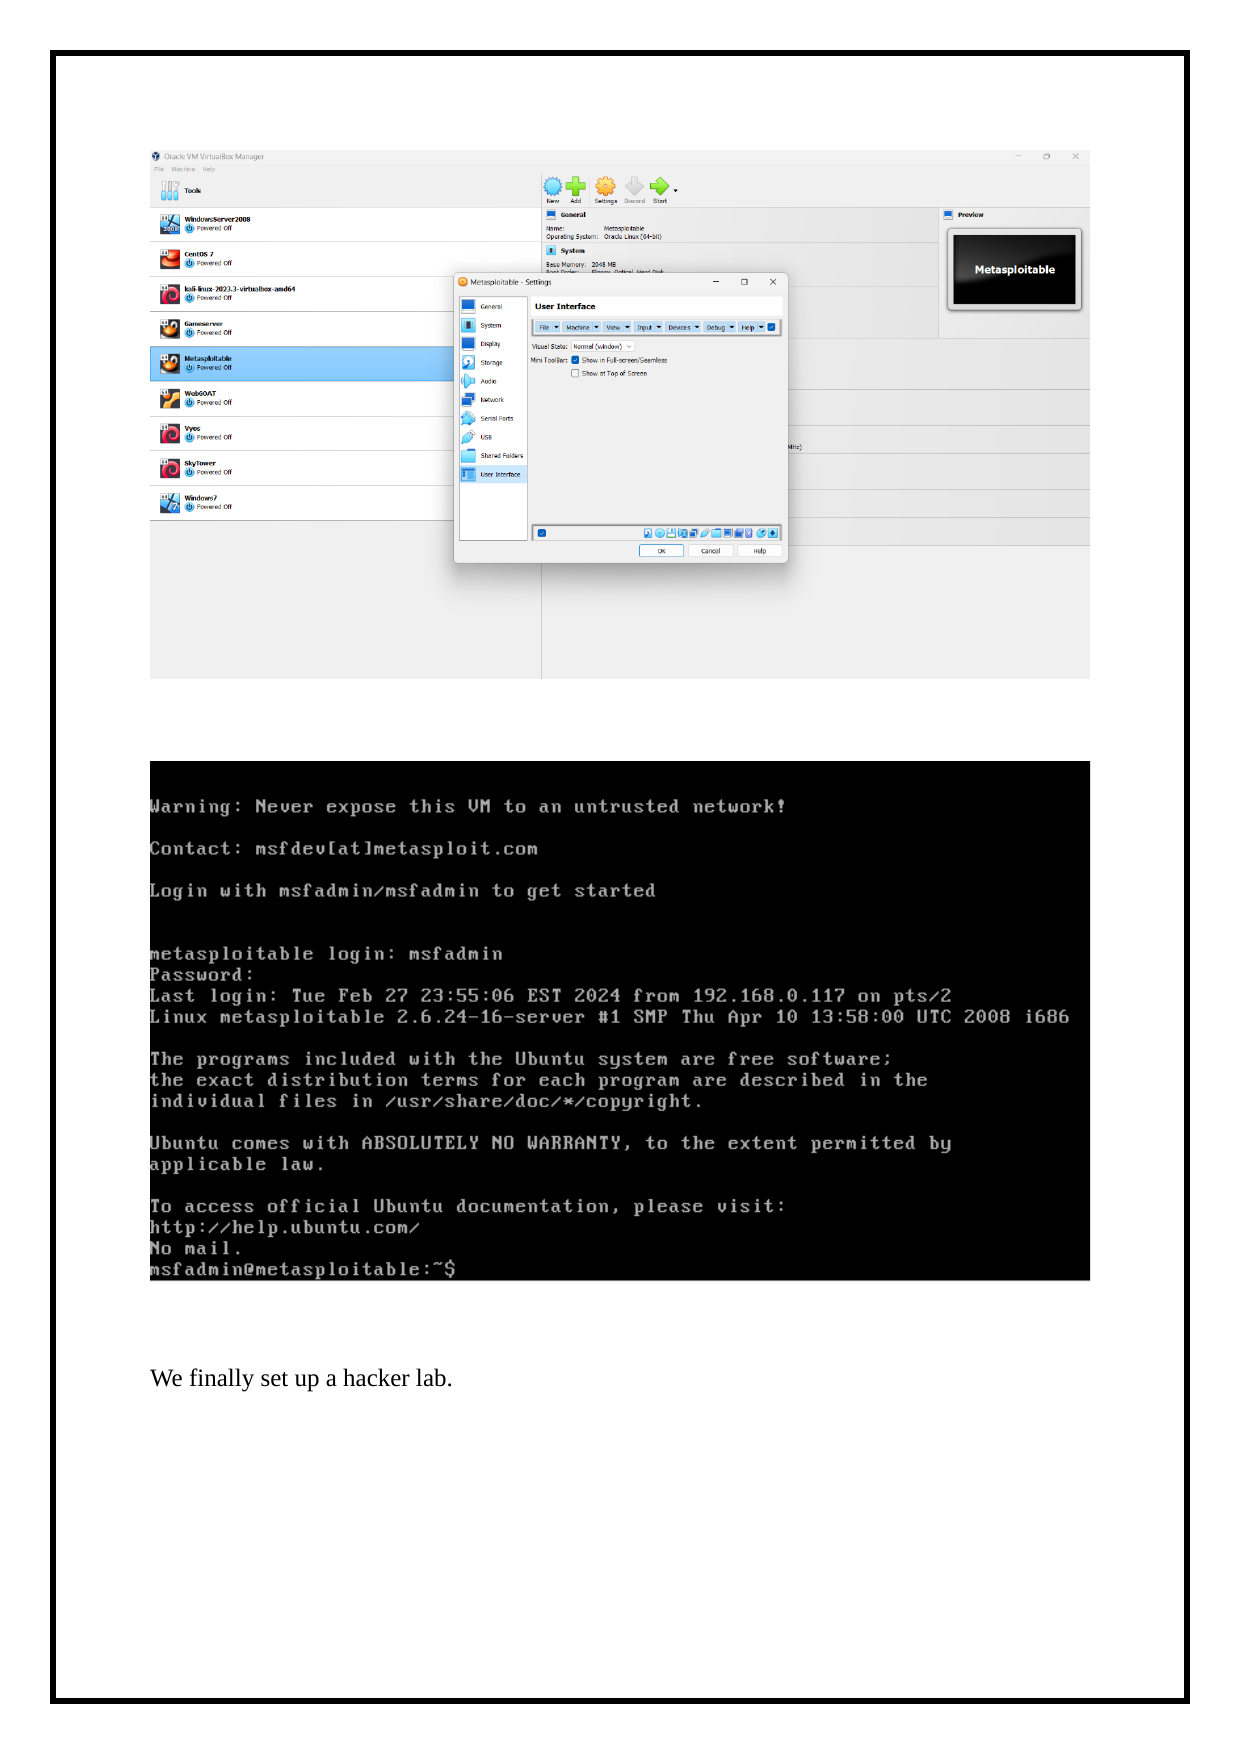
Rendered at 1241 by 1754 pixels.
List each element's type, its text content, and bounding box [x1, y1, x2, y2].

picture [150, 761, 1091, 1282]
picture [150, 150, 1091, 679]
text We finally set up a hacker lab. [150, 1363, 1090, 1392]
